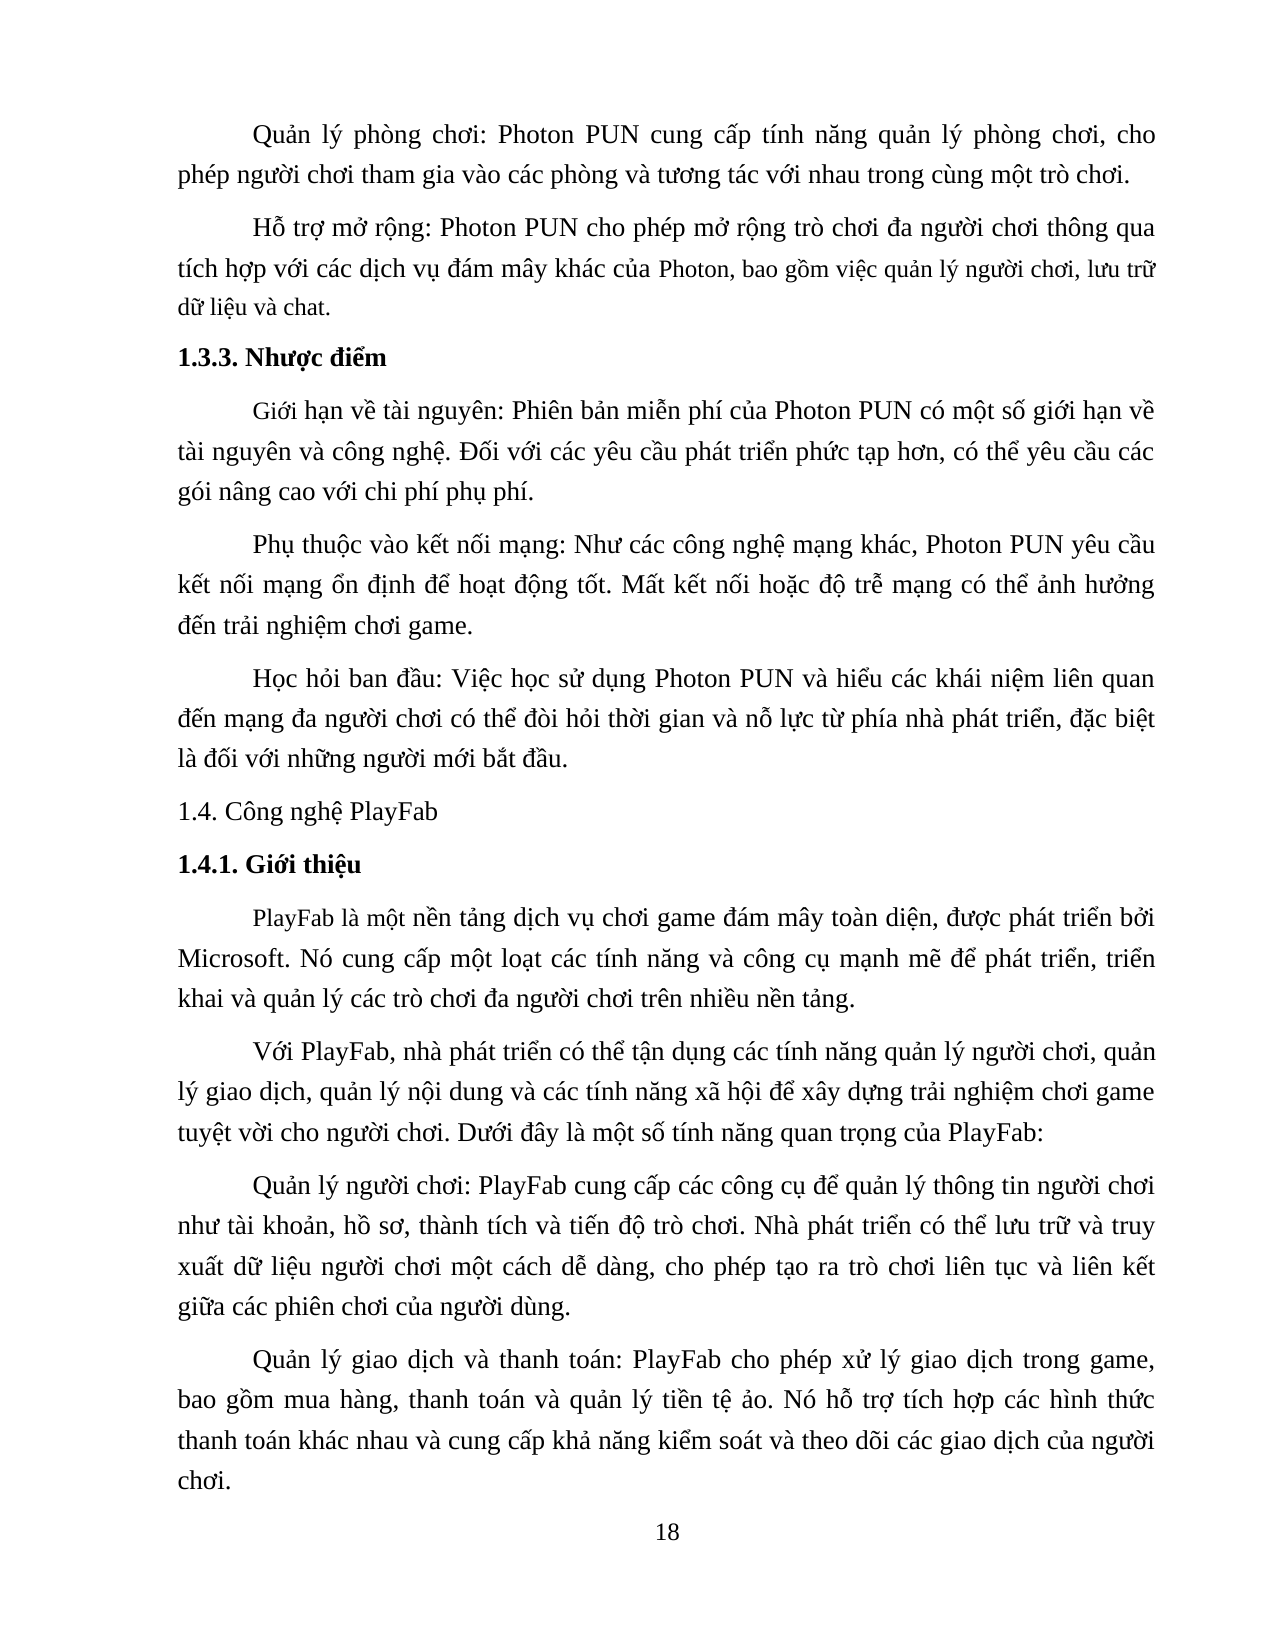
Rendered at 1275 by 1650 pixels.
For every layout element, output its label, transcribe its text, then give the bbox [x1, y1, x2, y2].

text Giới thiệu [177, 848, 1157, 879]
text Quản lý giao dịch và thanh toán: PlayFab cho phép xử lý giao dịch trong game, bao gồm mua hàng, thanh toán và quản lý tiền tệ ảo. Nó hỗ trợ tích hợp các hình thức thanh toán khác nhau và cung cấp khả năng kiểm soát và theo dõi các giao dịch của người chơi. [177, 1343, 1157, 1495]
text Với PlayFab, nhà phát triển có thể tận dụng các tính năng quản lý người chơi, quản lý giao dịch, quản lý nội dung và các tính năng xã hội để xây dựng trải nghiệm chơi game tuyệt vời cho người chơi. Dưới đây là một số tính năng quan trọng của PlayFab: [177, 1035, 1157, 1147]
text Học hỏi ban đầu: Việc học sử dụng Photon PUN và hiểu các khái niệm liên quan đến mạng đa người chơi có thể đòi hỏi thời gian và nỗ lực từ phía nhà phát triển, đặc biệt là đối với những người mới bắt đầu. [177, 662, 1157, 774]
text Giới hạn về tài nguyên: Phiên bản miễn phí của Photon PUN có một số giới hạn về tài nguyên và công nghệ. Đối với các yêu cầu phát triển phức tạp hơn, có thể yêu cầu các gói nâng cao với chi phí phụ phí. [177, 394, 1157, 506]
text Quản lý người chơi: PlayFab cung cấp các công cụ để quản lý thông tin người chơi như tài khoản, hồ sơ, thành tích và tiến độ trò chơi. Nhà phát triển có thể lưu trữ và truy xuất dữ liệu người chơi một cách dễ dàng, cho phép tạo ra trò chơi liên tục và liên kết giữa các phiên chơi của người dùng. [177, 1169, 1157, 1321]
text PlayFab là một nền tảng dịch vụ chơi game đám mây toàn diện, được phát triển bởi Microsoft. Nó cung cấp một loạt các tính năng và công cụ mạnh mẽ để phát triển, triển khai và quản lý các trò chơi đa người chơi trên nhiều nền tảng. [177, 901, 1157, 1013]
text Nhược điểm [177, 341, 1157, 372]
text Quản lý phòng chơi: Photon PUN cung cấp tính năng quản lý phòng chơi, cho phép người chơi tham gia vào các phòng và tương tác với nhau trong cùng một trò chơi. [177, 118, 1157, 190]
text Hỗ trợ mở rộng: Photon PUN cho phép mở rộng trò chơi đa người chơi thông qua tích hợp với các dịch vụ đám mây khác của Photon, bao gồm việc quản lý người chơi, lưu trữ dữ liệu và chat. [177, 211, 1157, 320]
text Công nghệ PlayFab [177, 796, 1157, 827]
text Phụ thuộc vào kết nối mạng: Như các công nghệ mạng khác, Photon PUN yêu cầu kết nối mạng ổn định để hoạt động tốt. Mất kết nối hoặc độ trễ mạng có thể ảnh hưởng đến trải nghiệm chơi game. [177, 528, 1157, 640]
